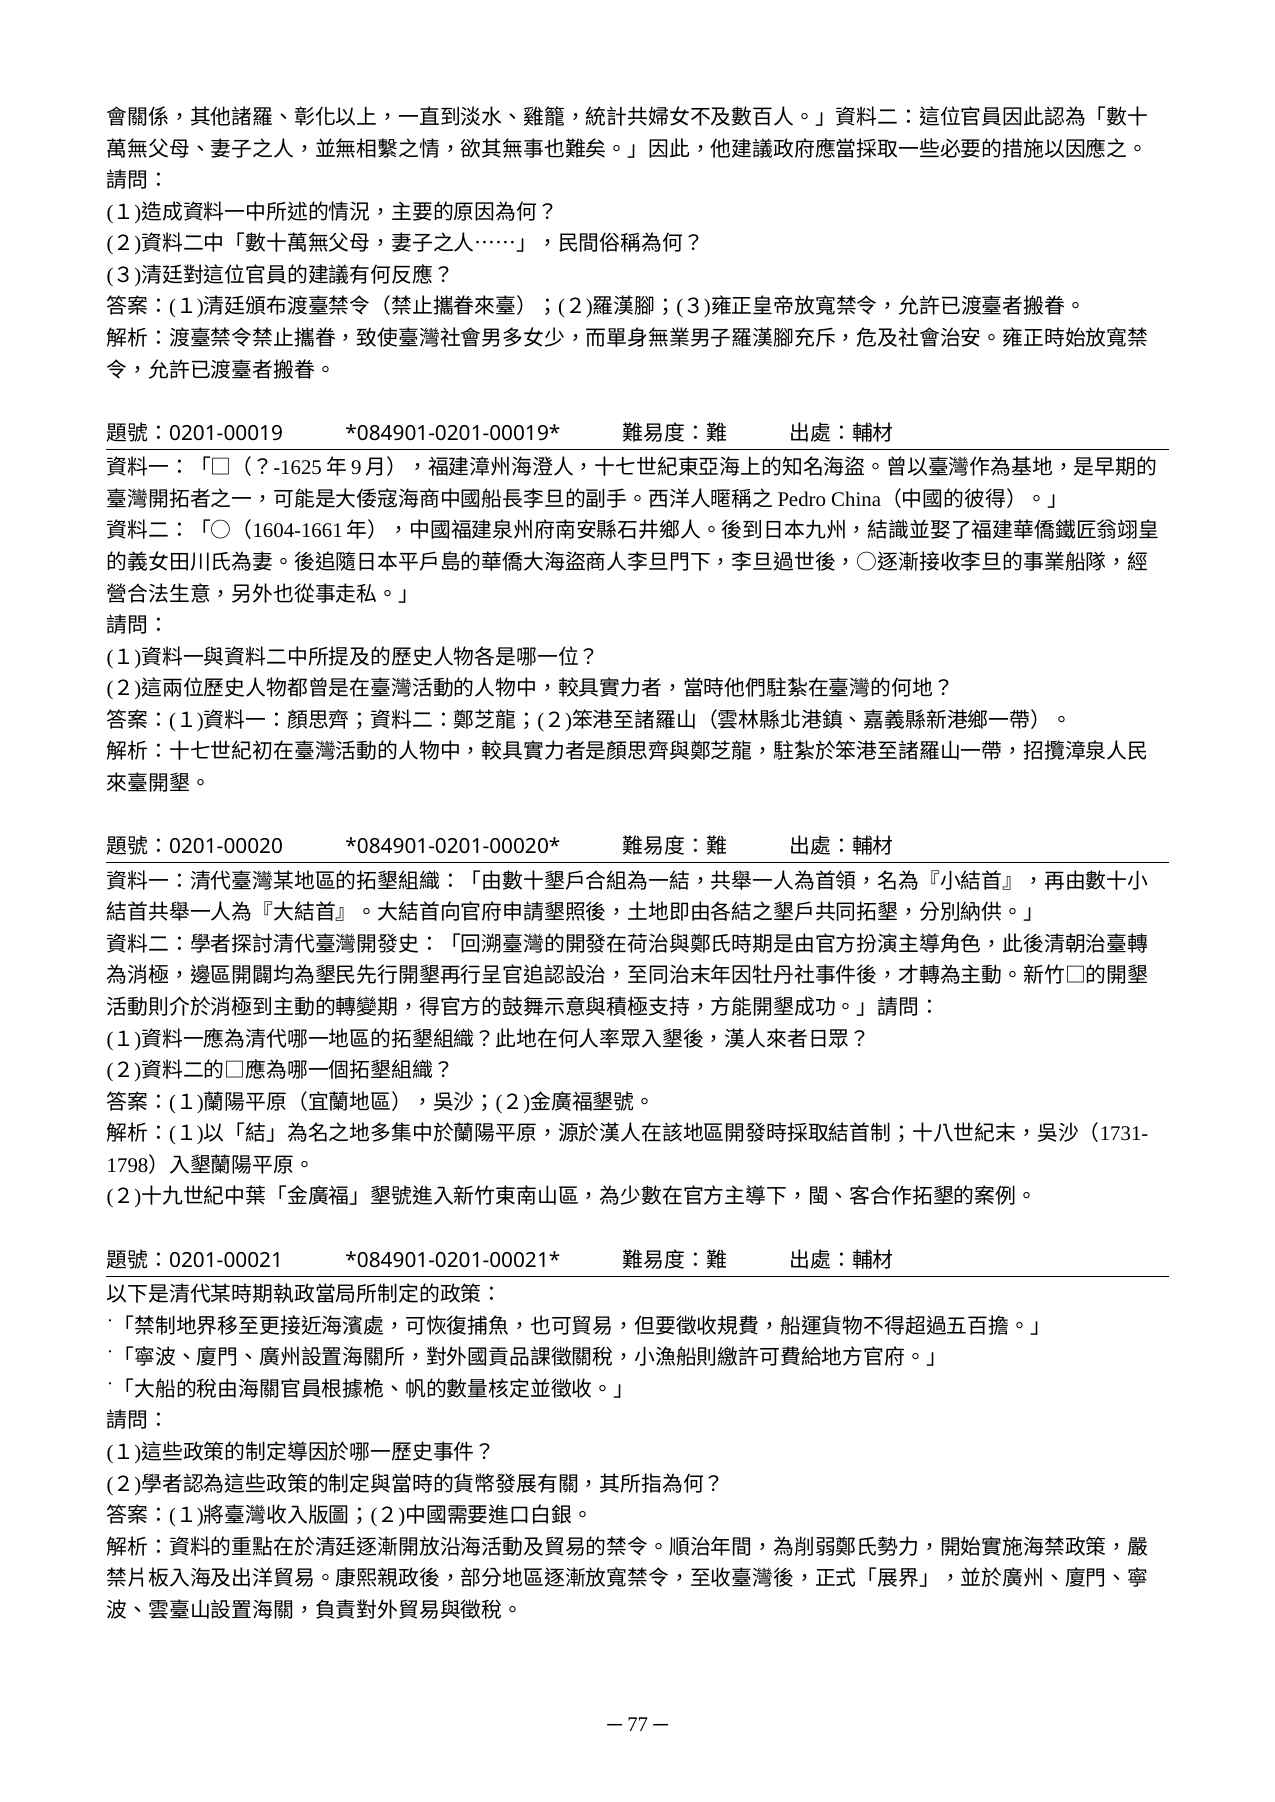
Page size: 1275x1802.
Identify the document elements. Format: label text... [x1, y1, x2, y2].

text 題號：0201-00021 *084901-0201-00021* 難易度：難 出處：輔材 [106, 1242, 1169, 1276]
text 以下是清代某時期執政當局所制定的政策： ˙「禁制地界移至更接近海濱處，可恢復捕魚，也可貿易，但要徵收規費，船運貨物不得超過五百擔。」 ˙「寧波、廈門、廣州設置海關所，對外國貢品課徵關稅，小漁船則繳許可費給地方官府。」 ˙「大船的稅由海關官員根據桅、帆的數量核定並徵收。」 請問： (１)這些政策的制定導因於哪一歷史事件？ (２)學者認為這些政策的制定與當時的貨幣發展有關，其所指為何？ [106, 1277, 1169, 1498]
text 解析：十七世紀初在臺灣活動的人物中，較具實力者是顏思齊與鄭芝龍，駐紮於笨港至諸羅山一帶，招攬漳泉人民來臺開墾。 [106, 734, 1169, 797]
text 資料一：「□（？-1625年9月），福建漳州海澄人，十七世紀東亞海上的知名海盜。曾以臺灣作為基地，是早期的臺灣開拓者之一，可能是大倭寇海商中國船長李旦的副手。西洋人暱稱之Pedro China（中國的彼得）。」 資料二：「○（1604-1661年），中國福建泉州府南安縣石井鄉人。後到日本九州，結識並娶了福建華僑鐵匠翁翊皇的義女田川氏為妻。後追隨日本平戶島的華僑大海盜商人李旦門下，李旦過世後，○逐漸接收李旦的事業船隊，經營合法生意，另外也從事走私。」 請問： (１)資料一與資料二中所提及的歷史人物各是哪一位？ (２)這兩位歷史人物都曾是在臺灣活動的人物中，較具實力者，當時他們駐紮在臺灣的何地？ [106, 450, 1169, 702]
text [106, 100, 1169, 289]
text 答案：(１)清廷頒布渡臺禁令（禁止攜眷來臺）；(２)羅漢腳；(３)雍正皇帝放寬禁令，允許已渡臺者搬眷。 [106, 289, 1169, 321]
text 解析：(１)以「結」為名之地多集中於蘭陽平原，源於漢人在該地區開發時採取結首制；十八世紀末，吳沙（1731-1798）入墾蘭陽平原。 (２)十九世紀中葉「金廣福」墾號進入新竹東南山區，為少數在官方主導下，閩、客合作拓墾的案例。 [106, 1116, 1169, 1211]
text 答案：(１)資料一：顏思齊；資料二：鄭芝龍；(２)笨港至諸羅山（雲林縣北港鎮、嘉義縣新港鄉一帶）。 [106, 702, 1169, 734]
text 題號：0201-00019 *084901-0201-00019* 難易度：難 出處：輔材 [106, 415, 1169, 449]
text 題號：0201-00020 *084901-0201-00020* 難易度：難 出處：輔材 [106, 829, 1169, 862]
text 答案：(１)將臺灣收入版圖；(２)中國需要進口白銀。 [106, 1498, 1169, 1529]
text 資料一：清代臺灣某地區的拓墾組織：「由數十墾戶合組為一結，共舉一人為首領，名為『小結首』，再由數十小結首共舉一人為『大結首』。大結首向官府申請墾照後，土地即由各結之墾戶共同拓墾，分別納供。」 資料二：學者探討清代臺灣開發史：「回溯臺灣的開發在荷治與鄭氏時期是由官方扮演主導角色，此後清朝治臺轉為消極，邊區開闢均為墾民先行開墾再行呈官追認設治，至同治末年因牡丹社事件後，才轉為主動。新竹□的開墾活動則介於消極到主動的轉變期，得官方的鼓舞示意與積極支持，方能開墾成功。」請問： (１)資料一應為清代哪一地區的拓墾組織？此地在何人率眾入墾後，漢人來者日眾？ (２)資料二的□應為哪一個拓墾組織？ [106, 863, 1169, 1084]
text 解析：渡臺禁令禁止攜眷，致使臺灣社會男多女少，而單身無業男子羅漢腳充斥，危及社會治安。雍正時始放寬禁令，允許已渡臺者搬眷。 [106, 321, 1169, 384]
text 解析：資料的重點在於清廷逐漸開放沿海活動及貿易的禁令。順治年間，為削弱鄭氏勢力，開始實施海禁政策，嚴禁片板入海及出洋貿易。康熙親政後，部分地區逐漸放寬禁令，至收臺灣後，正式「展界」，並於廣州、廈門、寧波、雲臺山設置海關，負責對外貿易與徵稅。 [106, 1529, 1169, 1624]
text 答案：(１)蘭陽平原（宜蘭地區），吳沙；(２)金廣福墾號。 [106, 1084, 1169, 1116]
